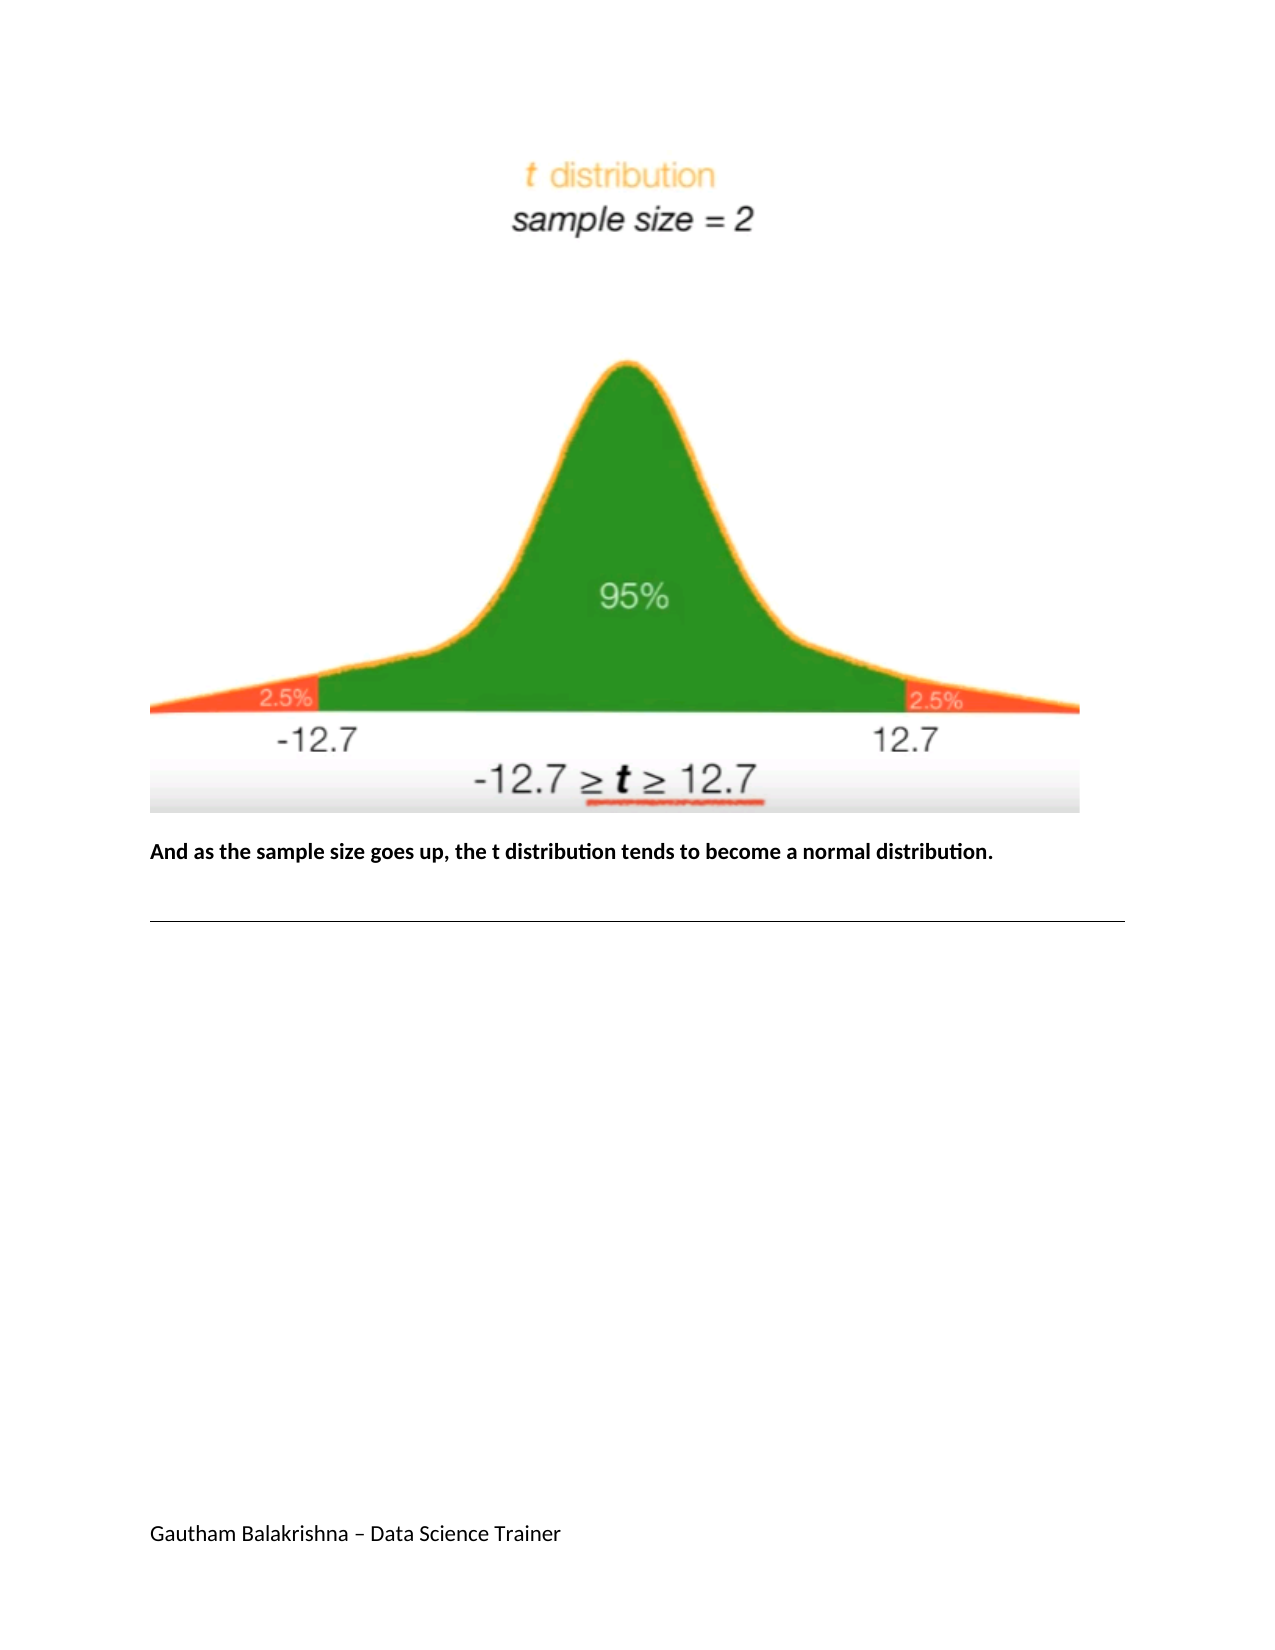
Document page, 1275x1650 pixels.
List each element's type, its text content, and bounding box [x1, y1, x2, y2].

picture [150, 150, 1080, 813]
text And as the sample size goes up, the t distribution tends to become a normal distribution. [150, 837, 1125, 866]
